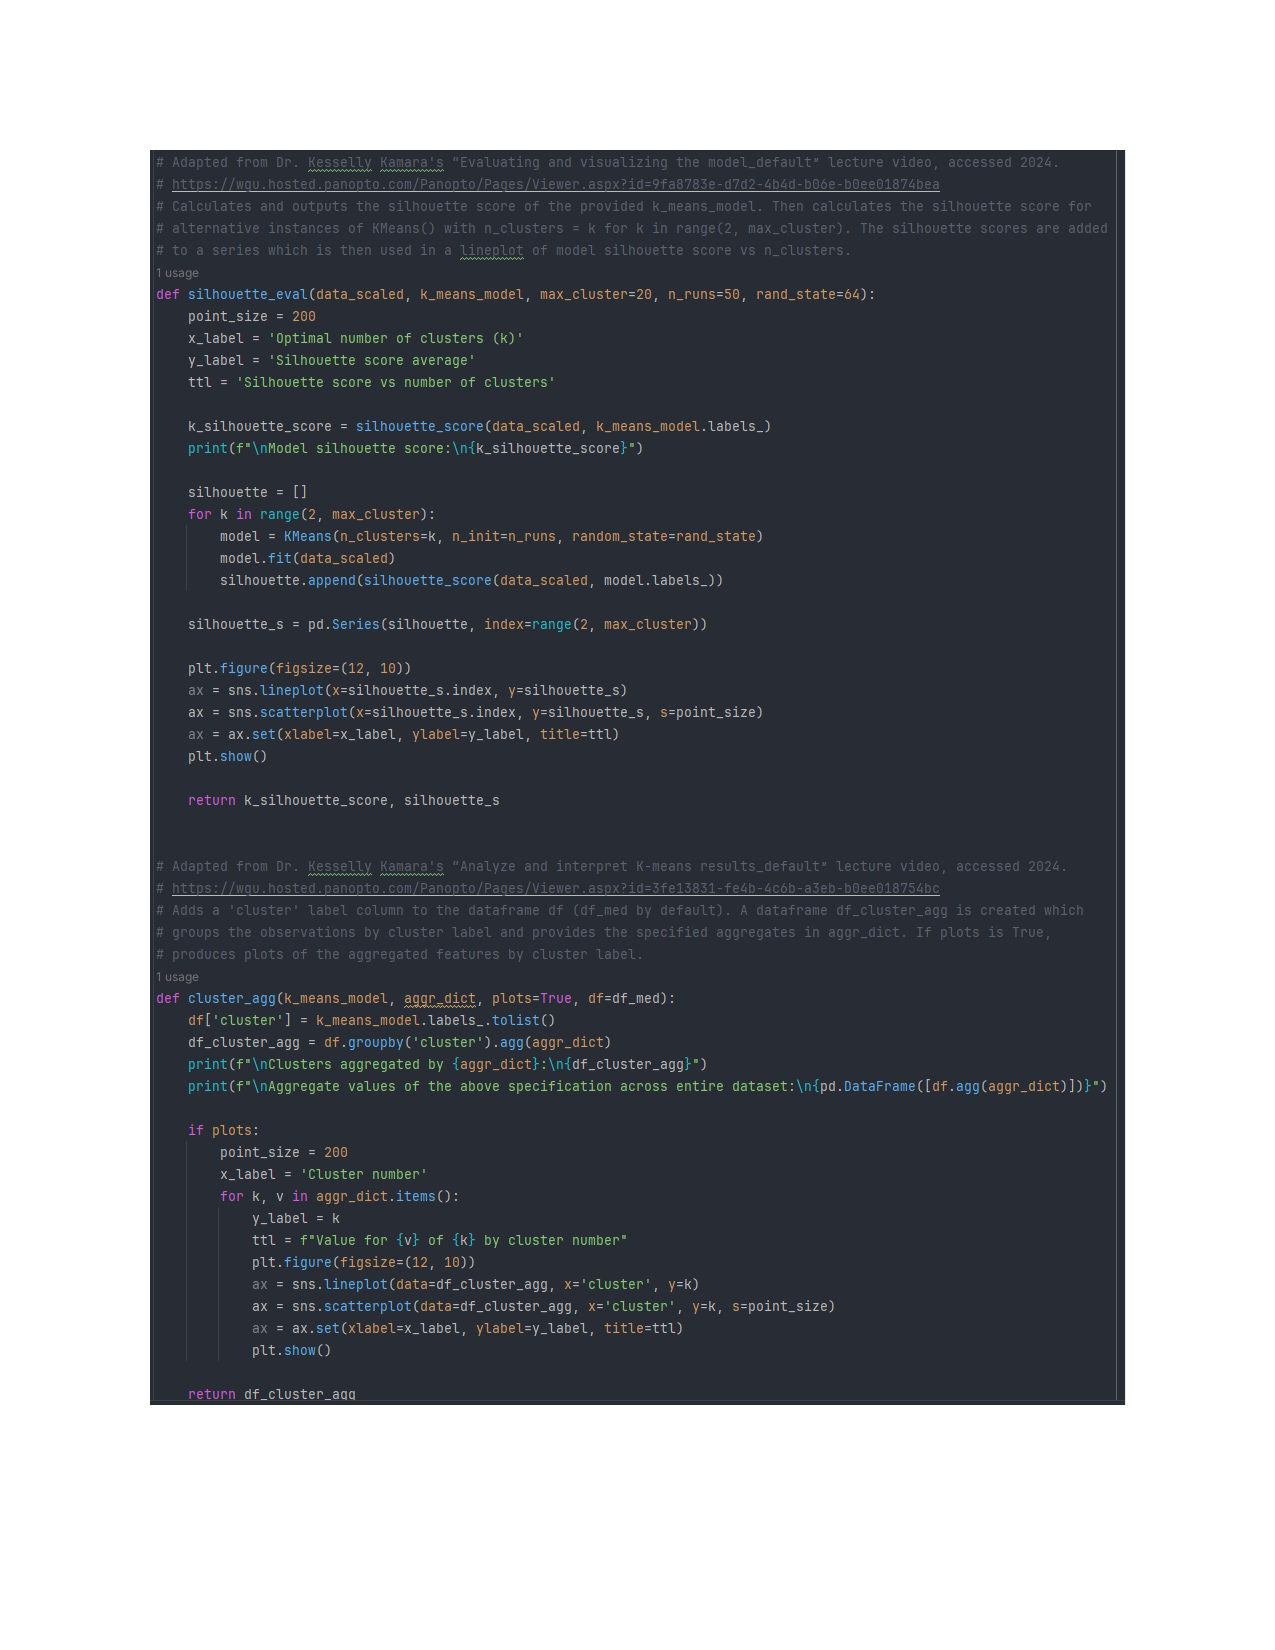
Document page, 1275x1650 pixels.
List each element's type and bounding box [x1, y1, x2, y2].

picture [150, 150, 1125, 1405]
